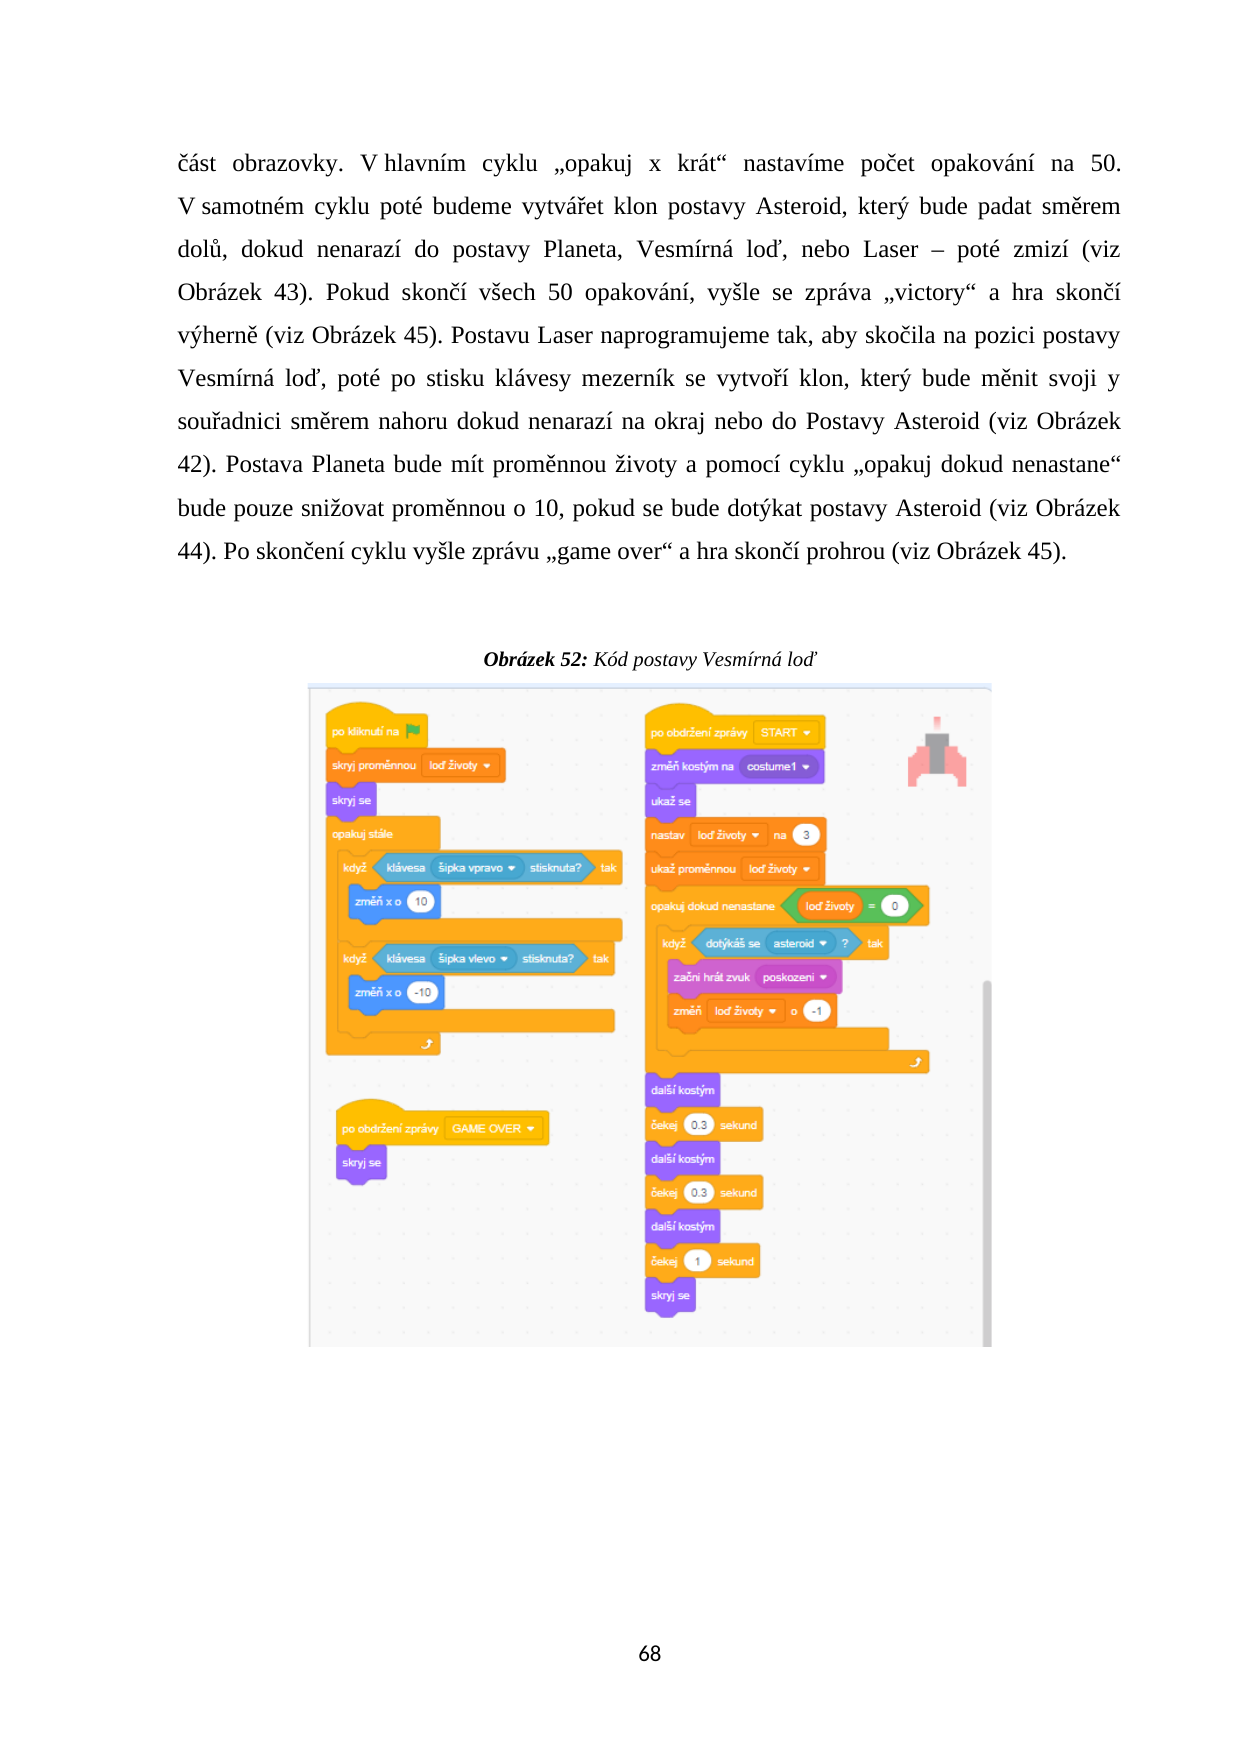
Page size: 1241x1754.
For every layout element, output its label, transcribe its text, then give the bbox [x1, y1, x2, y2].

picture [307, 683, 992, 1347]
text Obrázek 52: Kód postavy Vesmírná loď [177, 647, 1122, 671]
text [177, 148, 1122, 564]
